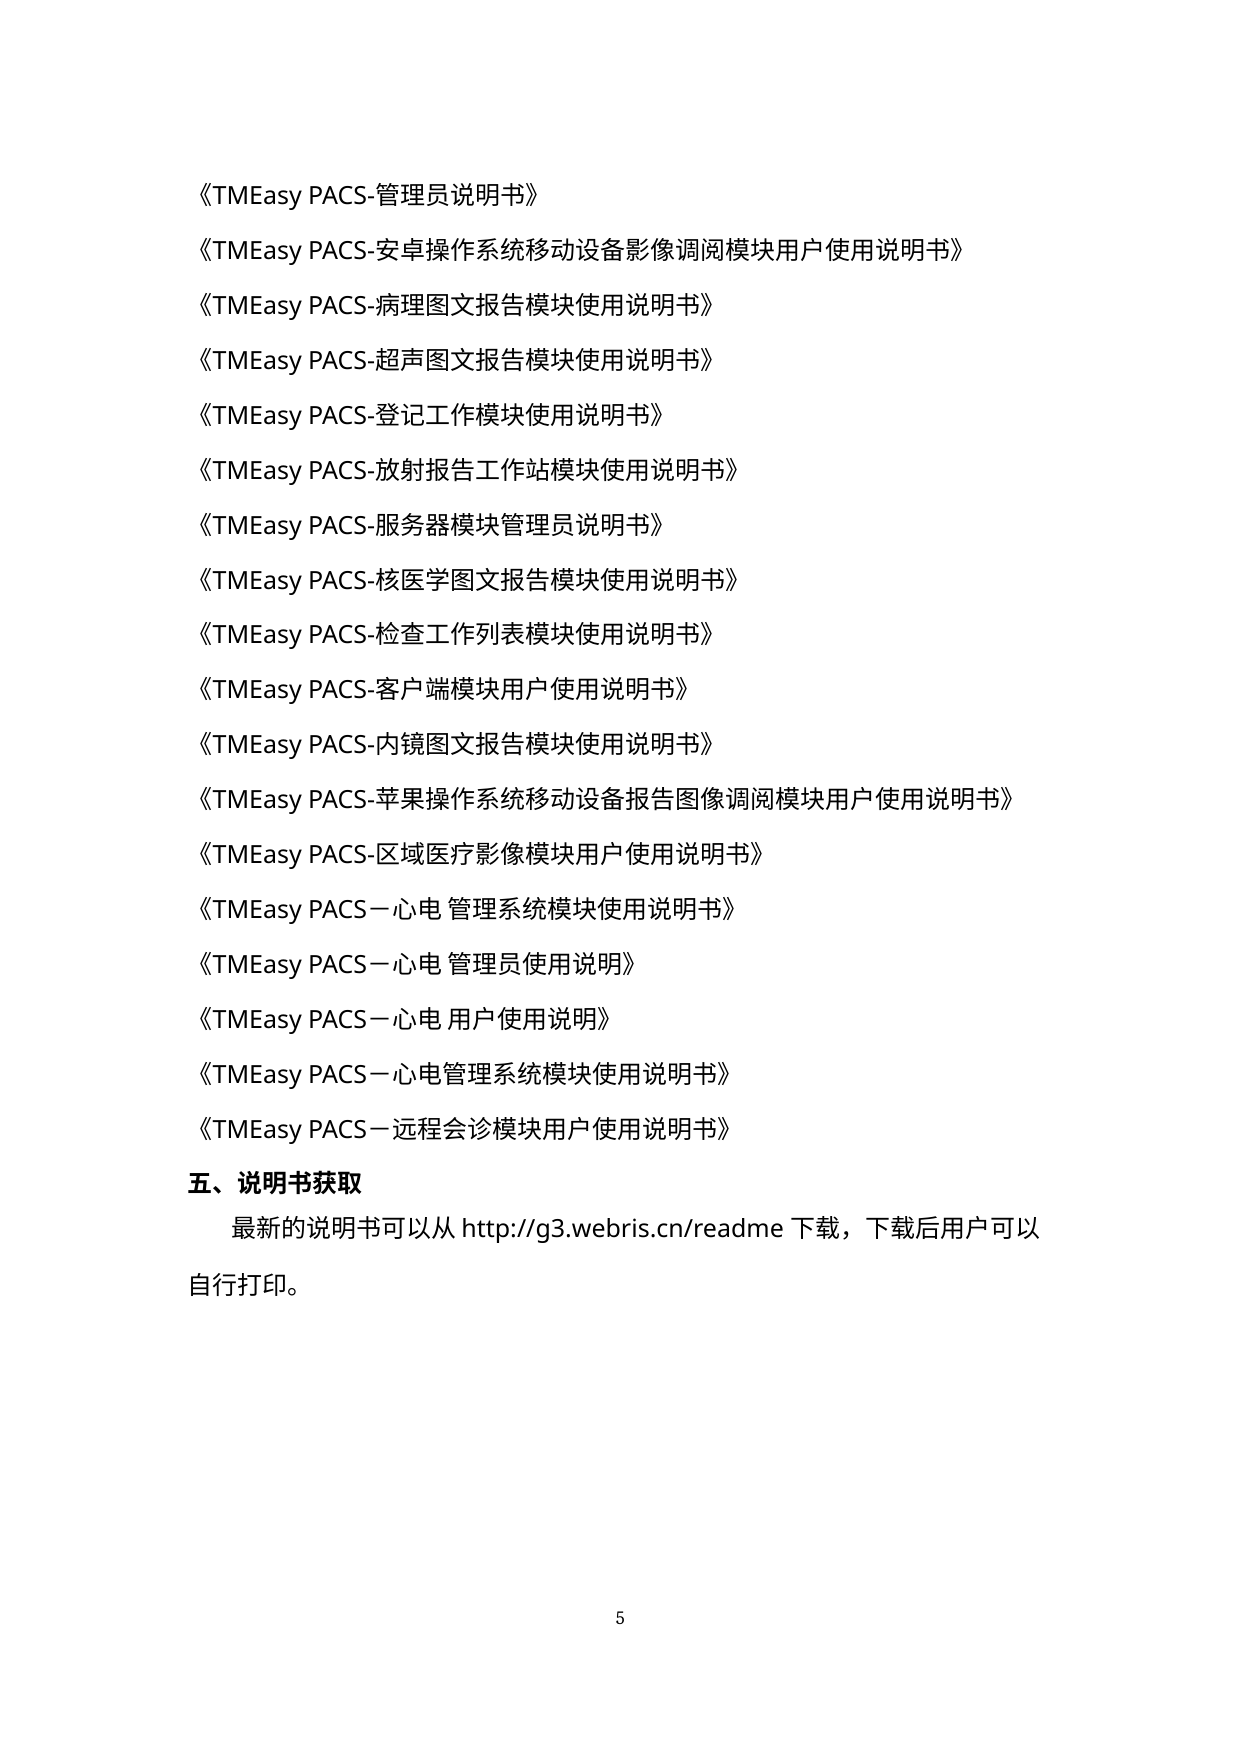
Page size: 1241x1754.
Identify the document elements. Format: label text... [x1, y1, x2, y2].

text 《TMEasy PACS-登记工作模块使用说明书》 [187, 392, 1053, 436]
text 《TMEasy PACS－心电管理系统模块使用说明书》 [187, 1050, 1053, 1094]
text 《TMEasy PACS－心电 管理员使用说明》 [187, 941, 1053, 984]
text 五、说明书获取 [187, 1160, 1053, 1204]
text 《TMEasy PACS-内镜图文报告模块使用说明书》 [187, 721, 1053, 765]
text 《TMEasy PACS-管理员说明书》 [187, 172, 1053, 216]
text 《TMEasy PACS-超声图文报告模块使用说明书》 [187, 337, 1053, 381]
text 《TMEasy PACS－远程会诊模块用户使用说明书》 [187, 1105, 1053, 1149]
text 《TMEasy PACS-服务器模块管理员说明书》 [187, 501, 1053, 545]
text 《TMEasy PACS-苹果操作系统移动设备报告图像调阅模块用户使用说明书》 [187, 776, 1053, 820]
text 《TMEasy PACS-放射报告工作站模块使用说明书》 [187, 446, 1053, 491]
text 《TMEasy PACS－心电 用户使用说明》 [187, 995, 1053, 1039]
text 《TMEasy PACS-客户端模块用户使用说明书》 [187, 666, 1053, 710]
text 《TMEasy PACS-区域医疗影像模块用户使用说明书》 [187, 831, 1053, 875]
text 《TMEasy PACS-安卓操作系统移动设备影像调阅模块用户使用说明书》 [187, 227, 1053, 271]
text 《TMEasy PACS-检查工作列表模块使用说明书》 [187, 611, 1053, 655]
text 《TMEasy PACS-核医学图文报告模块使用说明书》 [187, 556, 1053, 600]
text 《TMEasy PACS－心电 管理系统模块使用说明书》 [187, 886, 1053, 930]
text 《TMEasy PACS-病理图文报告模块使用说明书》 [187, 282, 1053, 326]
text 最新的说明书可以从http://g3.webris.cn/readme 下载，下载后用户可以自行打印。 [187, 1204, 1053, 1305]
